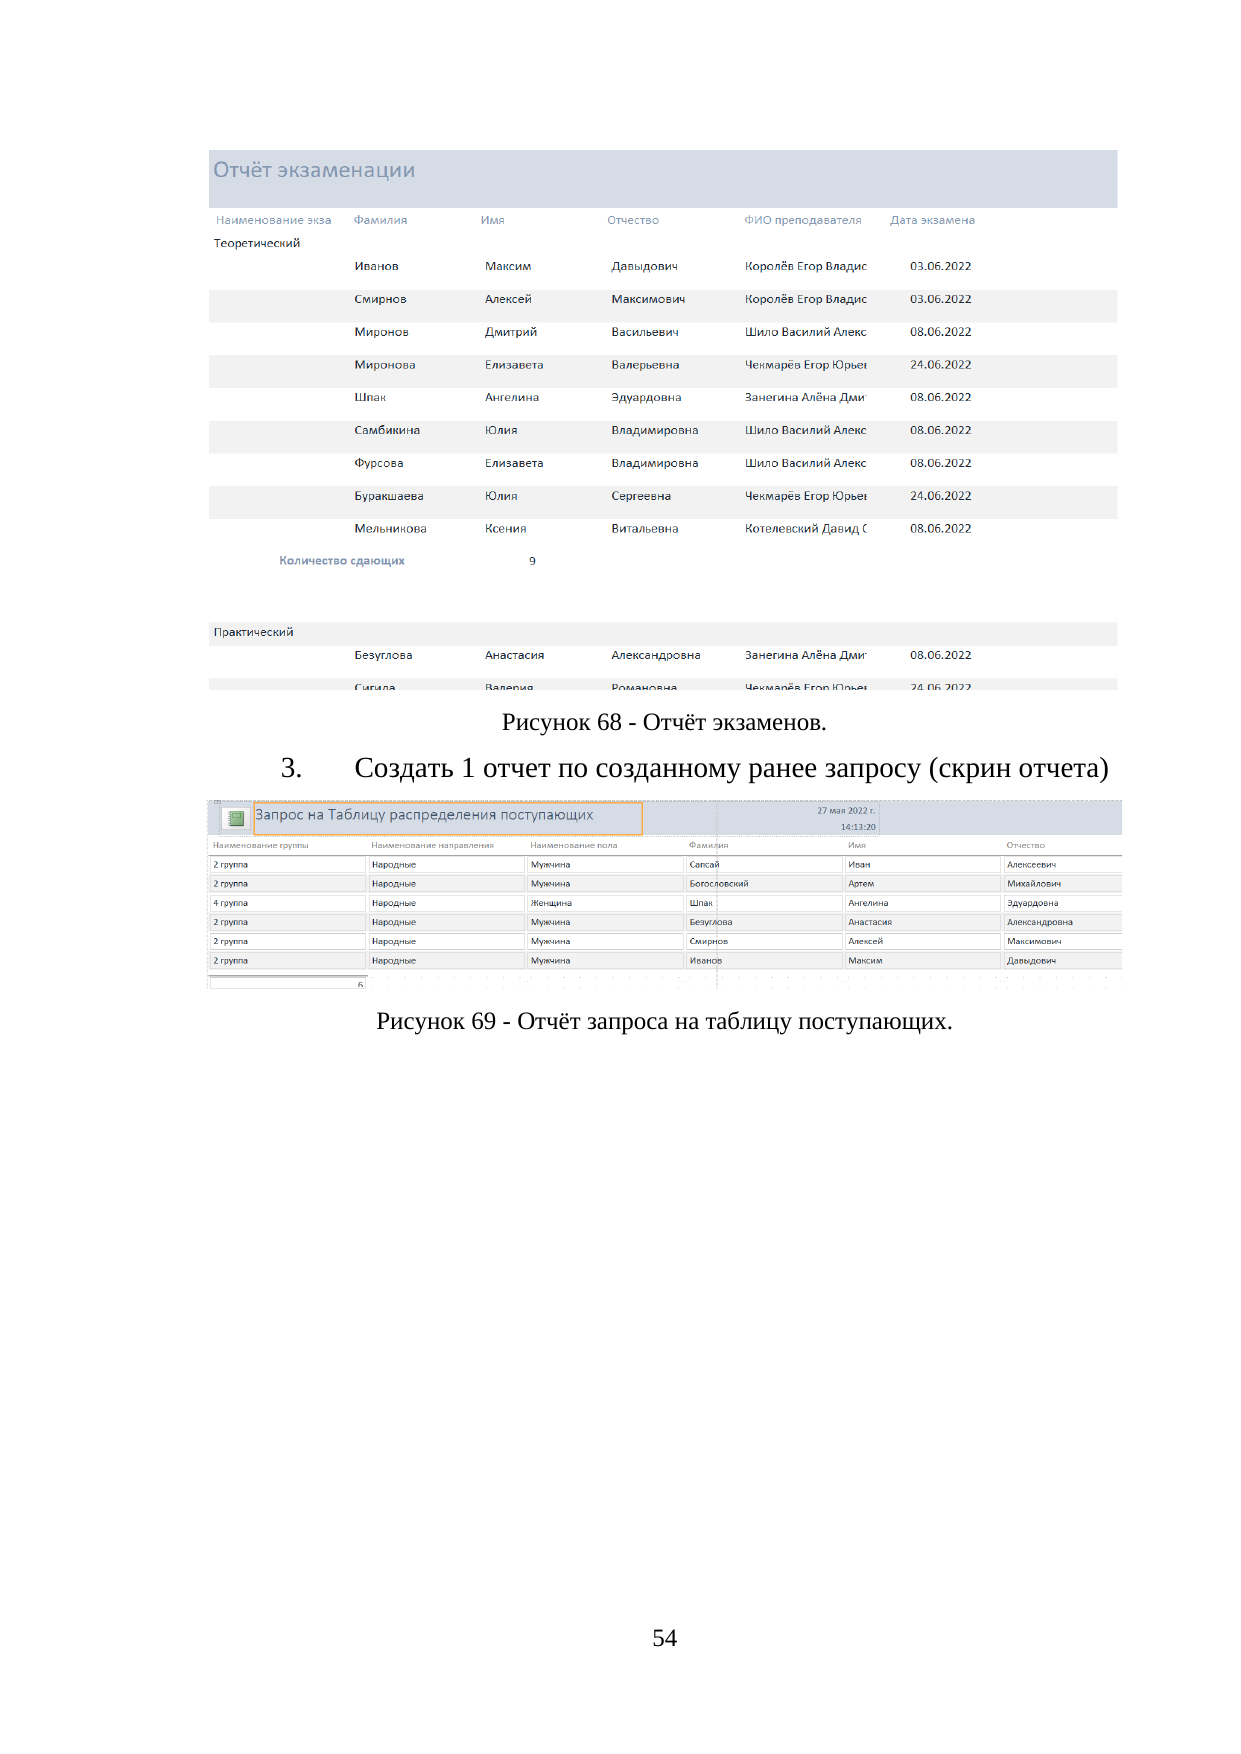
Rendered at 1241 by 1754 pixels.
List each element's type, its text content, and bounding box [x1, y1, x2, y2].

picture [206, 147, 1123, 690]
picture [206, 800, 1123, 989]
text 3. Создать 1 отчет по созданному ранее запросу (скрин отчета) [222, 750, 1122, 783]
